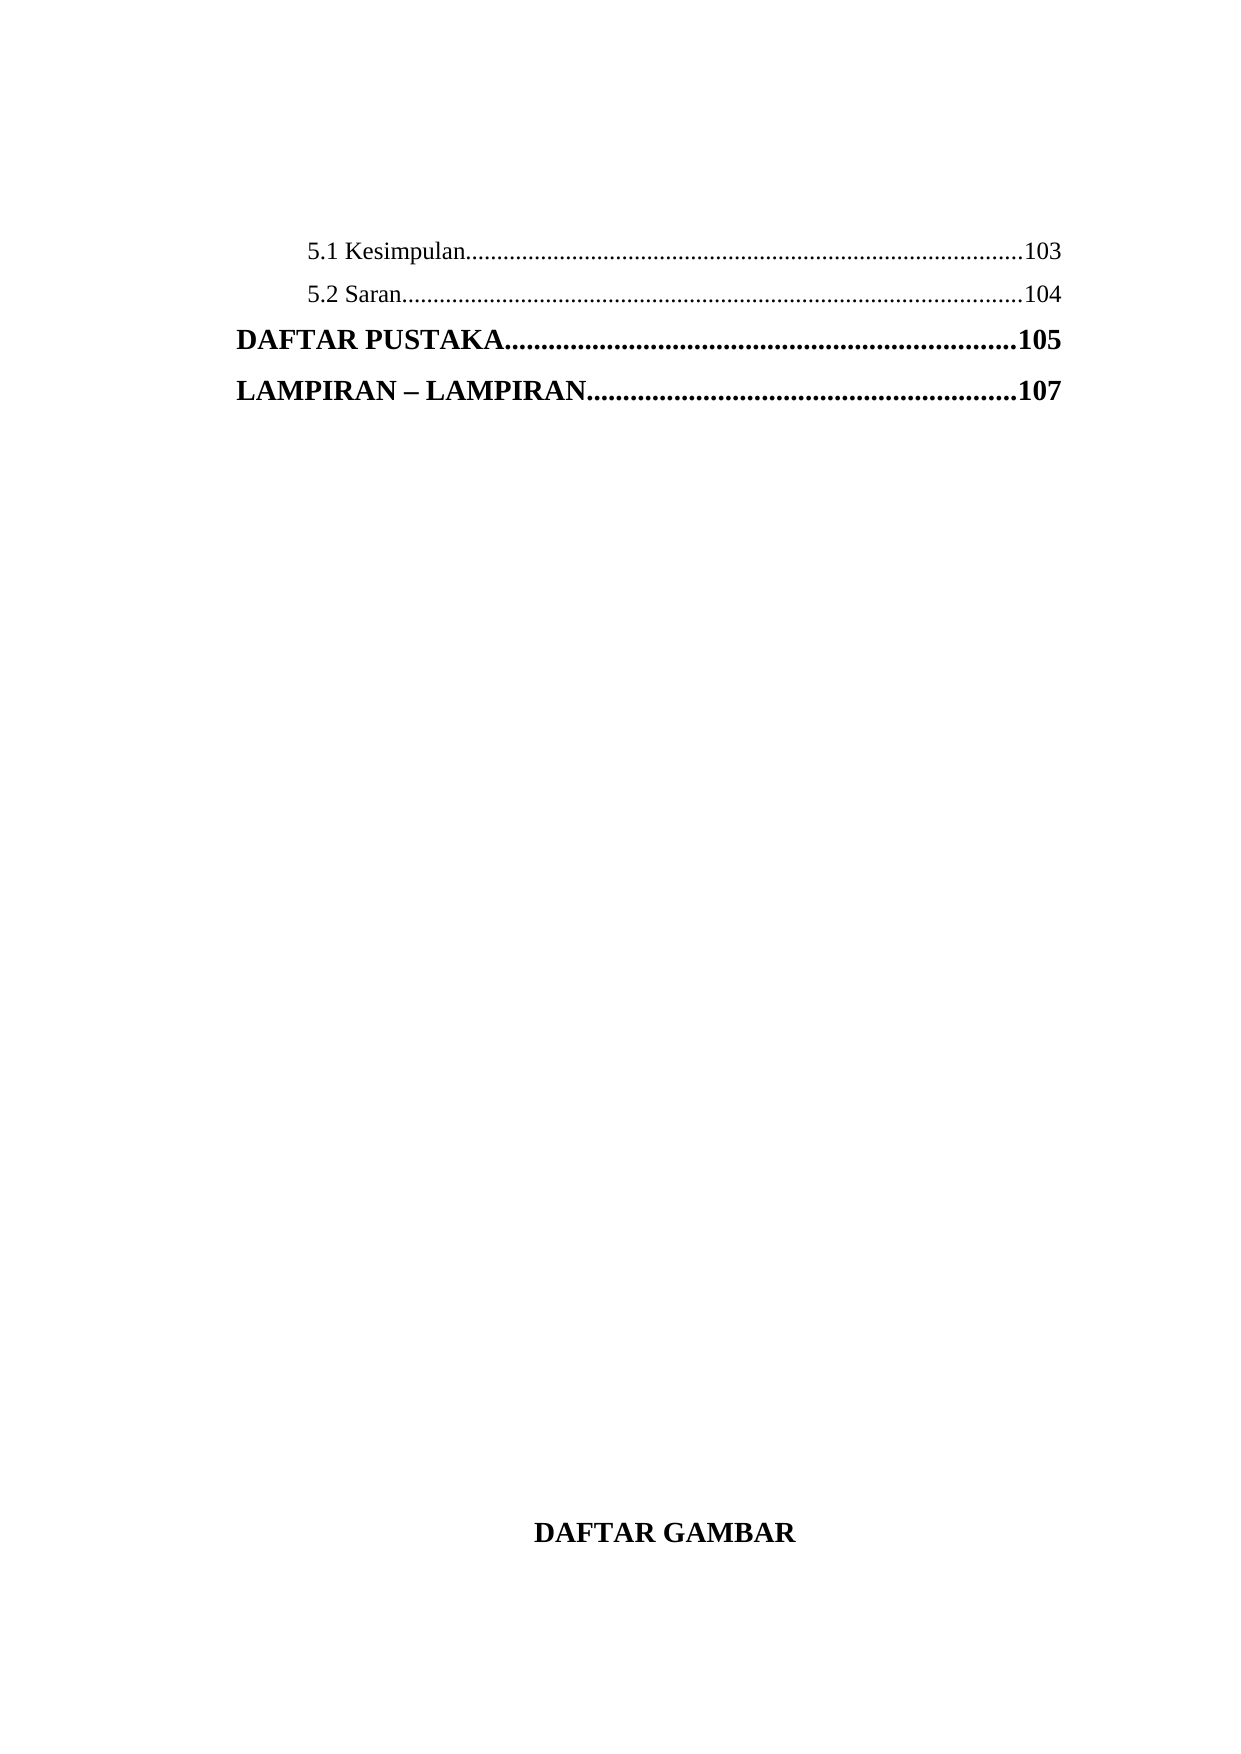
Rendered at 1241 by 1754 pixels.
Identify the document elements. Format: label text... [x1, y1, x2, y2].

subtitle DAFTAR GAMBAR [266, 1516, 1063, 1549]
